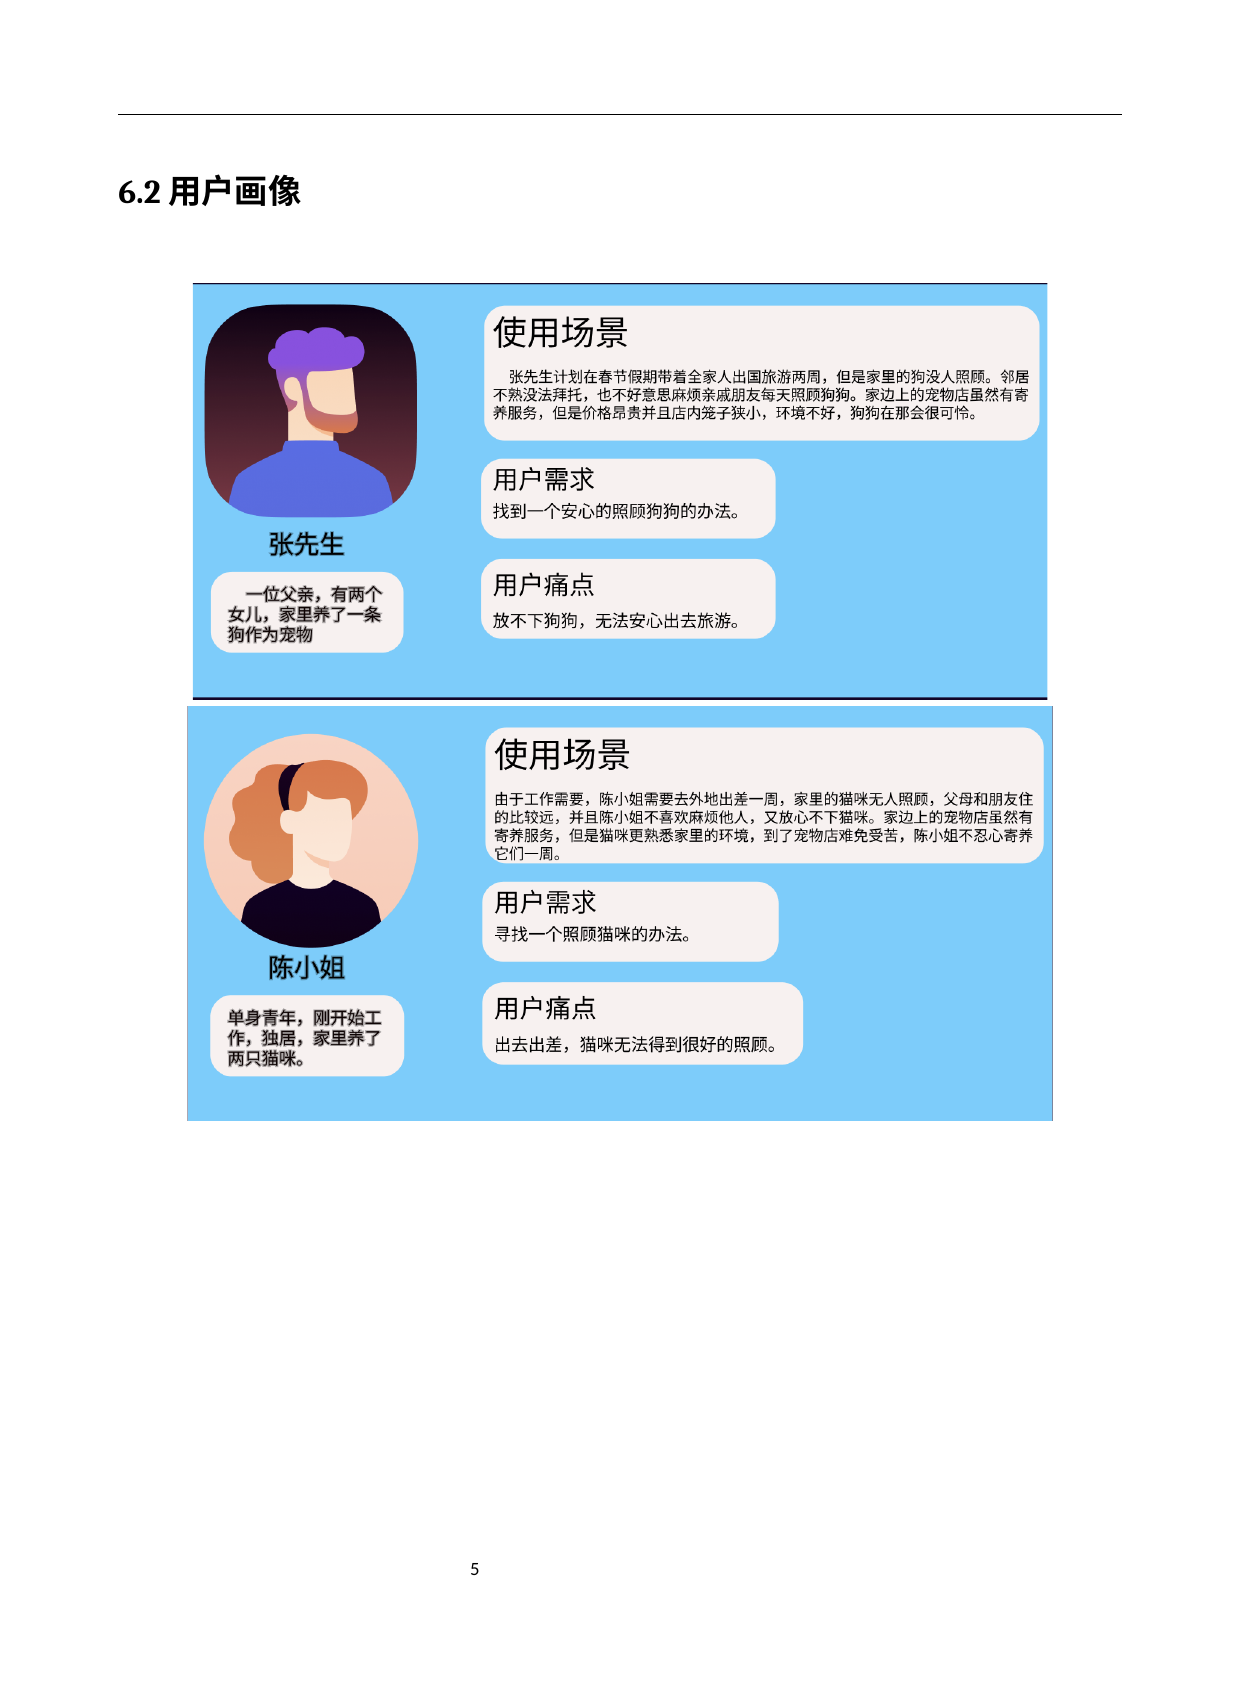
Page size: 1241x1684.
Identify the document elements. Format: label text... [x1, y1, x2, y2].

subtitle 6.2 用户画像 [118, 157, 1122, 222]
picture [192, 283, 1048, 700]
picture [187, 706, 1053, 1121]
